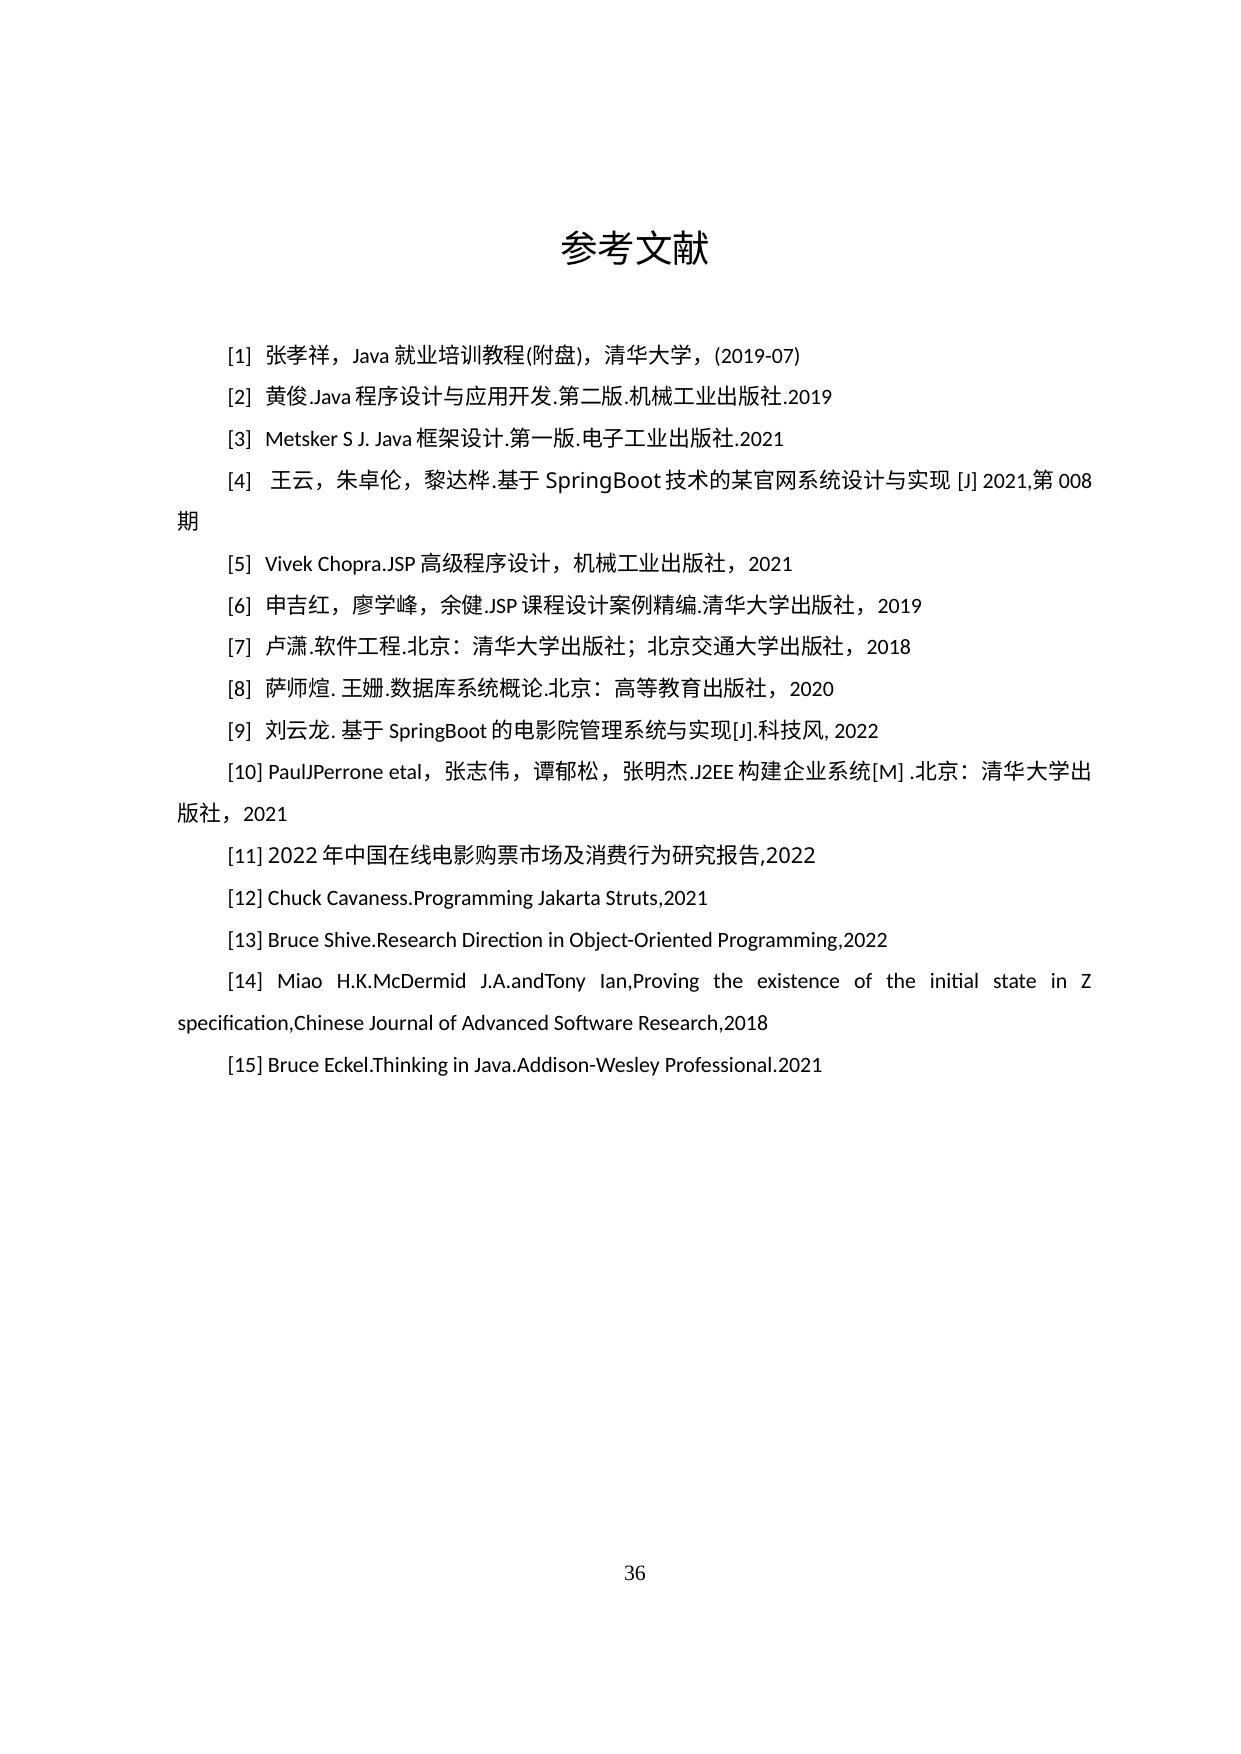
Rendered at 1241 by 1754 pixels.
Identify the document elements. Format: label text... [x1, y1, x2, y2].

text [1] 张孝祥，Java 就业培训教程(附盘)，清华大学，(2019-07) [177, 328, 1092, 369]
text [2] 黄俊.Java程序设计与应用开发.第二版.机械工业出版社.2019 [177, 369, 1092, 411]
text [4] 王云，朱卓伦，黎达桦.基于SpringBoot技术的某官网系统设计与实现 [J] 2021,第008期 [177, 453, 1092, 536]
text [7] 卢潇.软件工程.北京：清华大学出版社；北京交通大学出版社，2018 [177, 619, 1092, 661]
subtitle 参考文献 [177, 219, 1092, 273]
text [6] 申吉红，廖学峰，余健.JSP课程设计案例精编.清华大学出版社，2019 [177, 578, 1092, 619]
text [11] 2022年中国在线电影购票市场及消费行为研究报告,2022 [177, 828, 1092, 869]
text [8] 萨师煊. 王姗.数据库系统概论.北京：高等教育出版社，2020 [177, 661, 1092, 703]
text [15] Bruce Eckel.Thinking in Java.Addison-Wesley Professional.2021 [177, 1036, 1092, 1078]
text [13] Bruce Shive.Research Direction in Object-Oriented Programming,2022 [177, 911, 1092, 953]
text [3] Metsker S J. Java框架设计.第一版.电子工业出版社.2021 [177, 411, 1092, 453]
text [10] PaulJPerrone etal，张志伟，谭郁松，张明杰.J2EE构建企业系统[M] .北京：清华大学出版社，2021 [177, 744, 1092, 828]
text [12] Chuck Cavaness.Programming Jakarta Struts,2021 [177, 869, 1092, 911]
text [14] Miao H.K.McDermid J.A.andTony Ian,Proving the existence of the initial state in Z specification,Chinese Journal of Advanced Software Research,2018 [177, 953, 1092, 1036]
text [5] Vivek Chopra.JSP高级程序设计，机械工业出版社，2021 [177, 536, 1092, 578]
text [9] 刘云龙. 基于SpringBoot的电影院管理系统与实现[J].科技风, 2022 [177, 703, 1092, 744]
